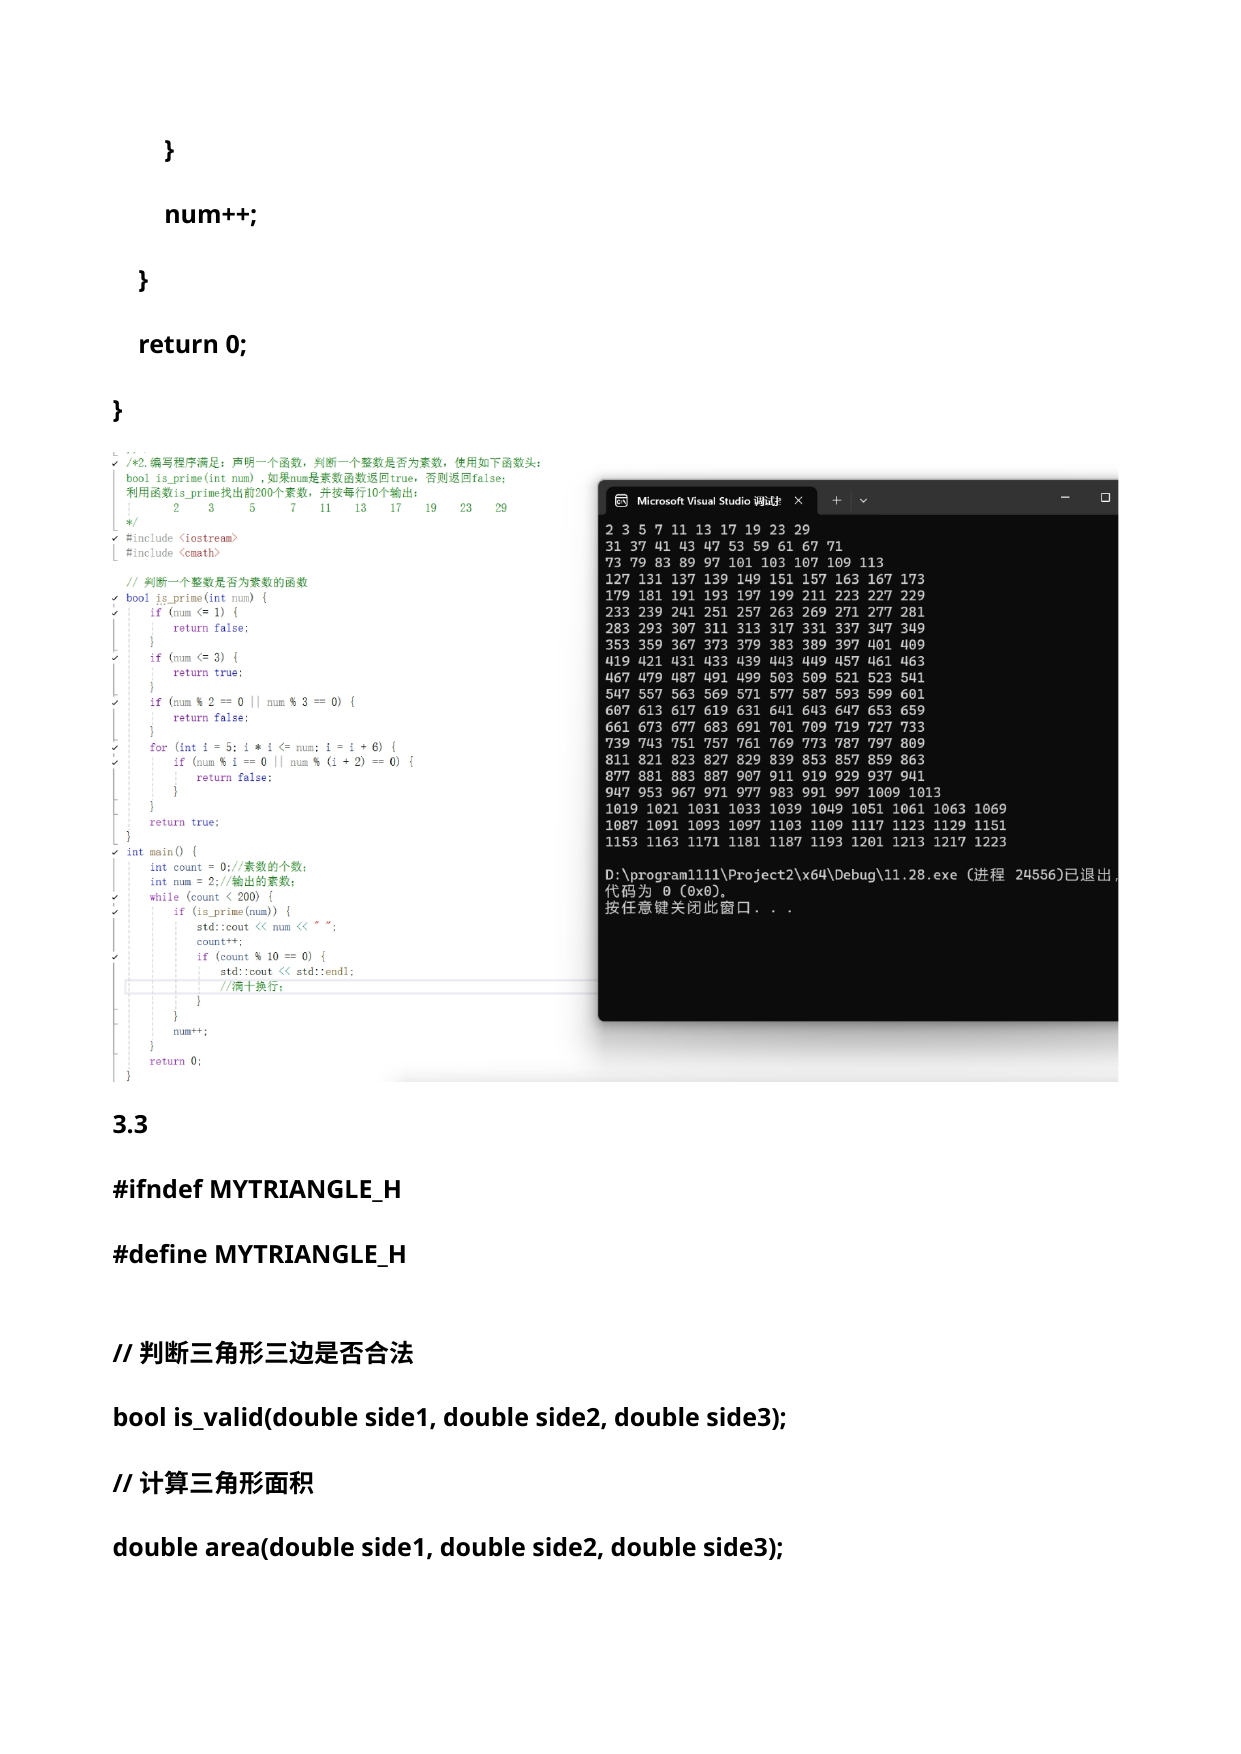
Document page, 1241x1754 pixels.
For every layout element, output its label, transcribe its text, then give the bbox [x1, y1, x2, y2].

text } [112, 247, 1118, 312]
text #define MYTRIANGLE_H [112, 1222, 1118, 1287]
text 3.3 [112, 1092, 1118, 1157]
text // 计算三角形面积 [112, 1449, 1118, 1514]
text #ifndef MYTRIANGLE_H [112, 1157, 1118, 1222]
text } [112, 377, 1118, 442]
picture [112, 452, 1119, 1082]
text // 判断三角形三边是否合法 [112, 1319, 1118, 1384]
text return 0; [112, 312, 1118, 377]
text num++; [112, 182, 1118, 247]
text double area(double side1, double side2, double side3); [112, 1514, 1118, 1579]
text bool is_valid(double side1, double side2, double side3); [112, 1384, 1118, 1449]
text } [112, 117, 1118, 182]
